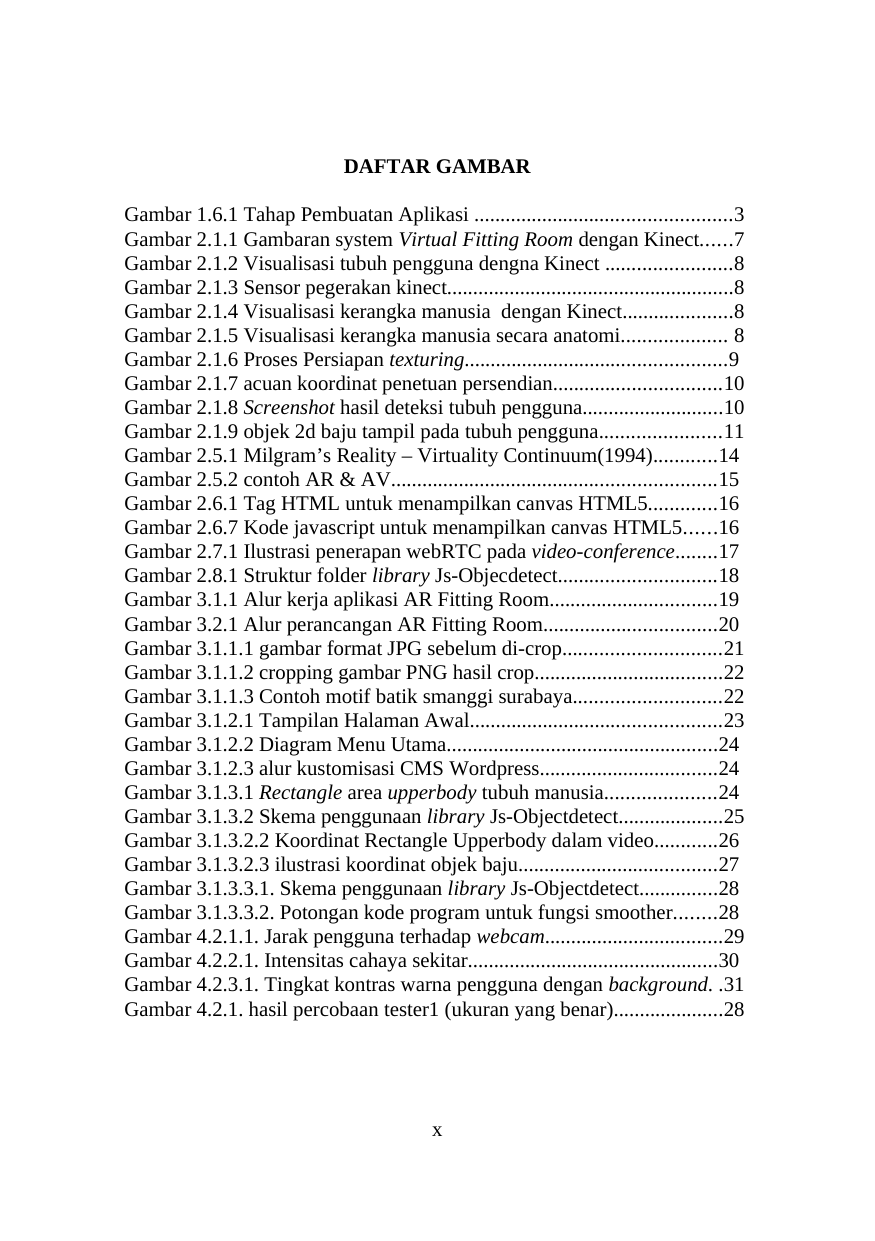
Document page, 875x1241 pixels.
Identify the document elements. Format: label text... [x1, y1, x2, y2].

text Gambar 1.6.1 Tahap Pembuatan Aplikasi 3 [124, 202, 750, 226]
text Gambar 2.1.6 Proses Persiapan texturing 9 [124, 347, 750, 371]
text DAFTAR GAMBAR [124, 154, 750, 178]
text Gambar 2.6.1 Tag HTML untuk menampilkan canvas HTML5 16 [124, 491, 750, 515]
text Gambar 2.1.3 Sensor pegerakan kinect 8 [124, 274, 750, 299]
text Gambar 2.1.1 Gambaran system Virtual Fitting Room dengan Kinect 7 [124, 226, 750, 251]
text Gambar 2.6.7 Kode javascript untuk menampilkan canvas HTML5 16 [124, 515, 750, 539]
text Gambar 2.8.1 Struktur folder library Js-Objecdetect 18 [124, 563, 750, 587]
text Gambar 3.1.2.3 alur kustomisasi CMS Wordpress 24 [124, 756, 750, 780]
text Gambar 3.1.3.3.1. Skema penggunaan library Js-Objectdetect 28 [124, 876, 750, 900]
text Gambar 2.1.4 Visualisasi kerangka manusia dengan Kinect 8 [124, 299, 750, 323]
text Gambar 3.1.3.2.3 ilustrasi koordinat objek baju 27 [124, 852, 750, 876]
text Gambar 2.1.5 Visualisasi kerangka manusia secara anatomi 8 [124, 323, 750, 347]
text Gambar 3.1.3.2.2 Koordinat Rectangle Upperbody dalam video 26 [124, 828, 750, 852]
text Gambar 2.7.1 Ilustrasi penerapan webRTC pada video-conference 17 [124, 539, 750, 563]
text Gambar 3.1.2.1 Tampilan Halaman Awal 23 [124, 708, 750, 732]
text Gambar 3.1.1.2 cropping gambar PNG hasil crop 22 [124, 659, 750, 684]
text Gambar 3.1.1.3 Contoh motif batik smanggi surabaya 22 [124, 684, 750, 708]
text Gambar 4.2.1. hasil percobaan tester1 (ukuran yang benar) 28 [124, 996, 750, 1021]
text Gambar 4.2.3.1. Tingkat kontras warna pengguna dengan background 31 [124, 972, 750, 996]
text Gambar 3.1.2.2 Diagram Menu Utama 24 [124, 732, 750, 756]
text Gambar 3.2.1 Alur perancangan AR Fitting Room 20 [124, 611, 750, 636]
text Gambar 2.1.8 Screenshot hasil deteksi tubuh pengguna. 10 [124, 395, 750, 419]
text Gambar 4.2.2.1. Intensitas cahaya sekitar 30 [124, 948, 750, 972]
text Gambar 2.1.9 objek 2d baju tampil pada tubuh pengguna. 11 [124, 419, 750, 443]
text Gambar 2.5.2 contoh AR & AV 15 [124, 467, 750, 491]
text Gambar 3.1.3.3.2. Potongan kode program untuk fungsi smoother 28 [124, 900, 750, 924]
text Gambar 3.1.3.2 Skema penggunaan library Js-Objectdetect 25 [124, 804, 750, 828]
text Gambar 2.1.7 acuan koordinat penetuan persendian 10 [124, 371, 750, 395]
text Gambar 3.1.3.1 Rectangle area upperbody tubuh manusia 24 [124, 780, 750, 804]
text Gambar 3.1.1 Alur kerja aplikasi AR Fitting Room 19 [124, 587, 750, 611]
text Gambar 2.1.2 Visualisasi tubuh pengguna dengna Kinect 8 [124, 251, 750, 274]
text Gambar 2.5.1 Milgram’s Reality – Virtuality Continuum(1994). 14 [124, 443, 750, 467]
text Gambar 3.1.1.1 gambar format JPG sebelum di-crop 21 [124, 636, 750, 659]
text Gambar 4.2.1.1. Jarak pengguna terhadap webcam 29 [124, 924, 750, 948]
